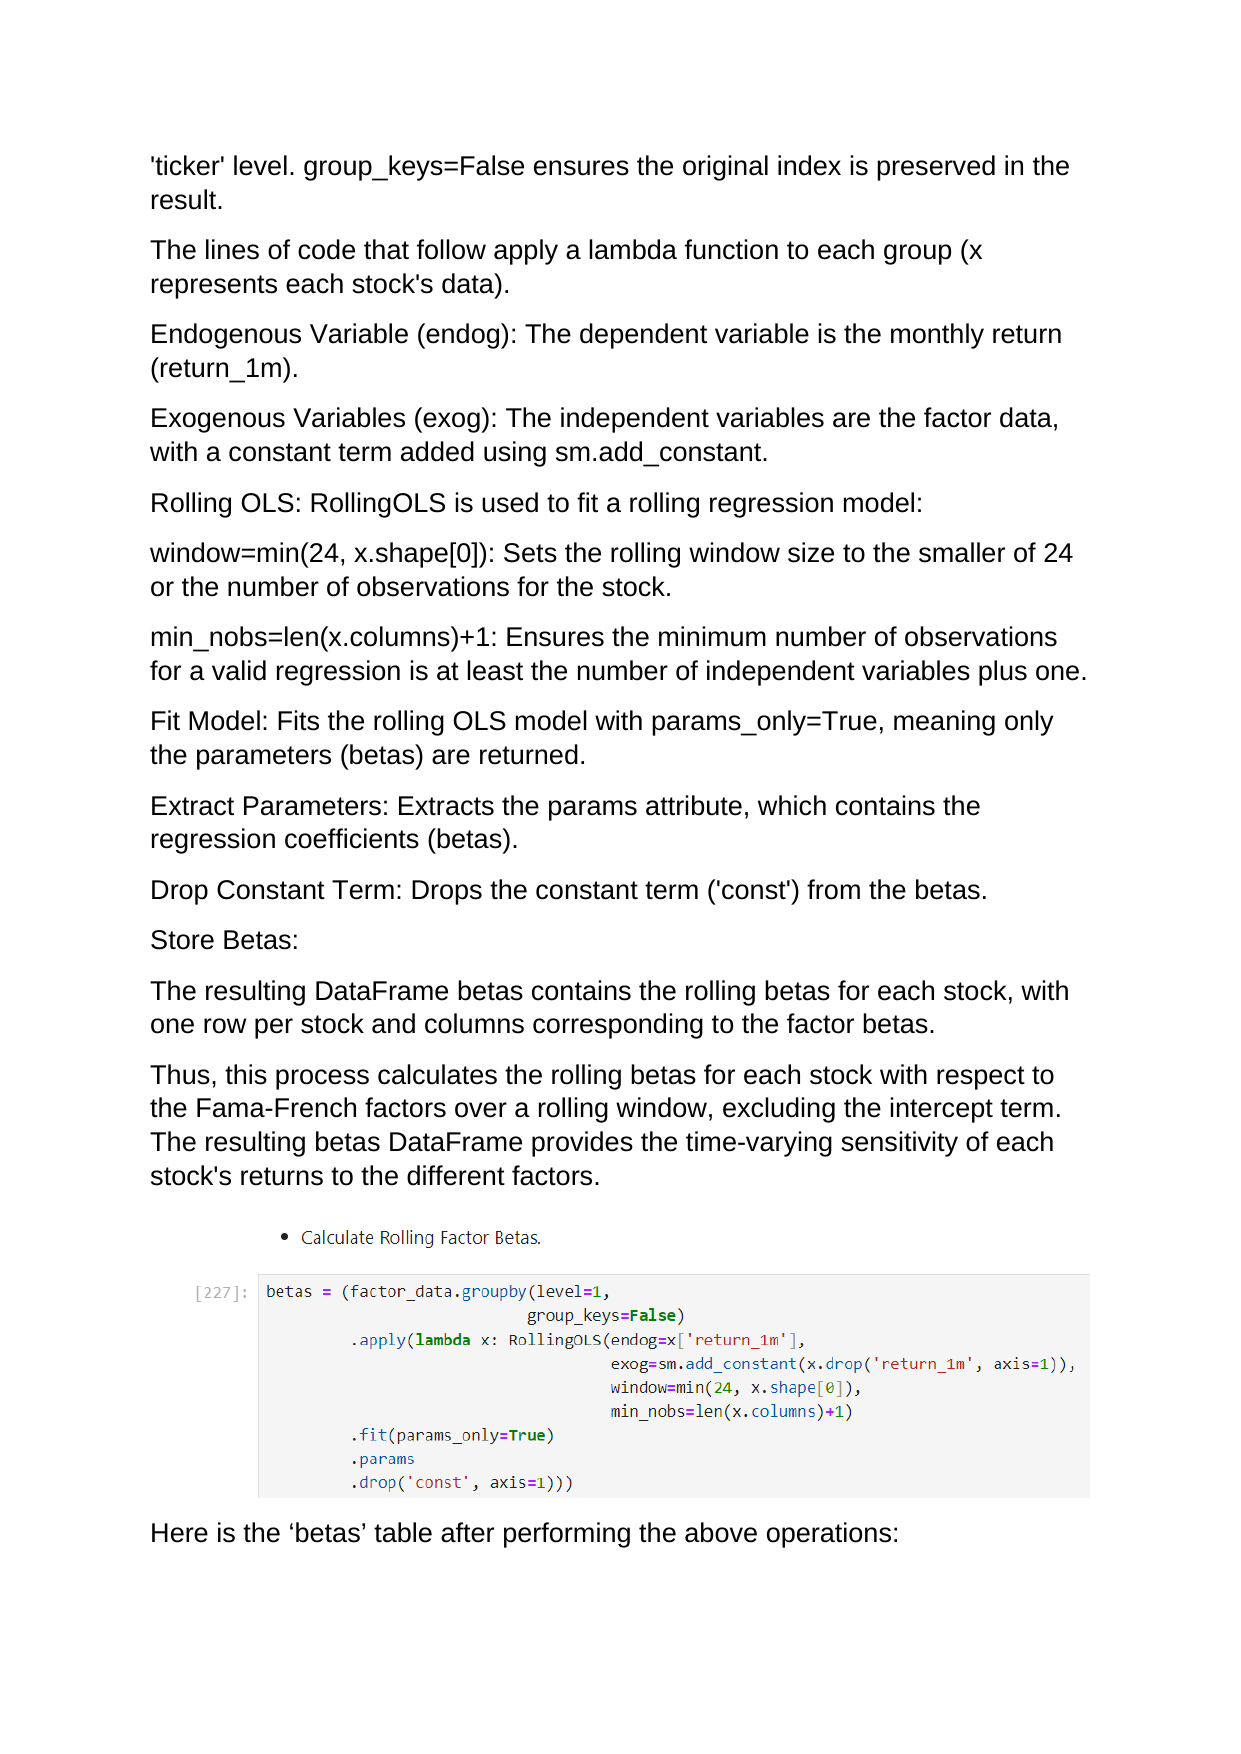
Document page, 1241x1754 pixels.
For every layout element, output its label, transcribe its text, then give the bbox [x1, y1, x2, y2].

text Thus, this process calculates the rolling betas for each stock with respect to the Fama-French factors over a rolling window, excluding the intercept term. The resulting betas DataFrame provides the time-varying sensitivity of each stock's returns to the different factors. [150, 1059, 1090, 1191]
text Rolling OLS: RollingOLS is used to fit a rolling regression model: [150, 487, 1090, 518]
text Store Betas: [150, 924, 1090, 955]
text Exogenous Variables (exog): The independent variables are the factor data, with a constant term added using sm.add_constant. [150, 402, 1090, 467]
text Endogenous Variable (endog): The dependent variable is the monthly return (return_1m). [150, 318, 1090, 383]
text min_nobs=len(x.columns)+1: Ensures the minimum number of observations for a valid regression is at least the number of independent variables plus one. [150, 621, 1090, 686]
text Fit Model: Fits the rolling OLS model with params_only=True, meaning only the parameters (betas) are returned. [150, 705, 1090, 770]
text Drop Constant Term: Drops the constant term ('const') from the betas. [150, 874, 1090, 905]
text Extract Parameters: Extracts the params attribute, which contains the regression coefficients (betas). [150, 789, 1090, 854]
text window=min(24, x.shape[0]): Sets the rolling window size to the smaller of 24 or the number of observations for the stock. [150, 537, 1090, 602]
text The resulting DataFrame betas contains the rolling betas for each stock, with one row per stock and columns corresponding to the factor betas. [150, 974, 1090, 1039]
text The lines of code that follow apply a lambda function to each group (x represents each stock's data). [150, 234, 1090, 299]
text Here is the ‘betas’ table after performing the above operations: [150, 1517, 1090, 1548]
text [150, 150, 1090, 215]
picture [150, 1210, 1091, 1498]
